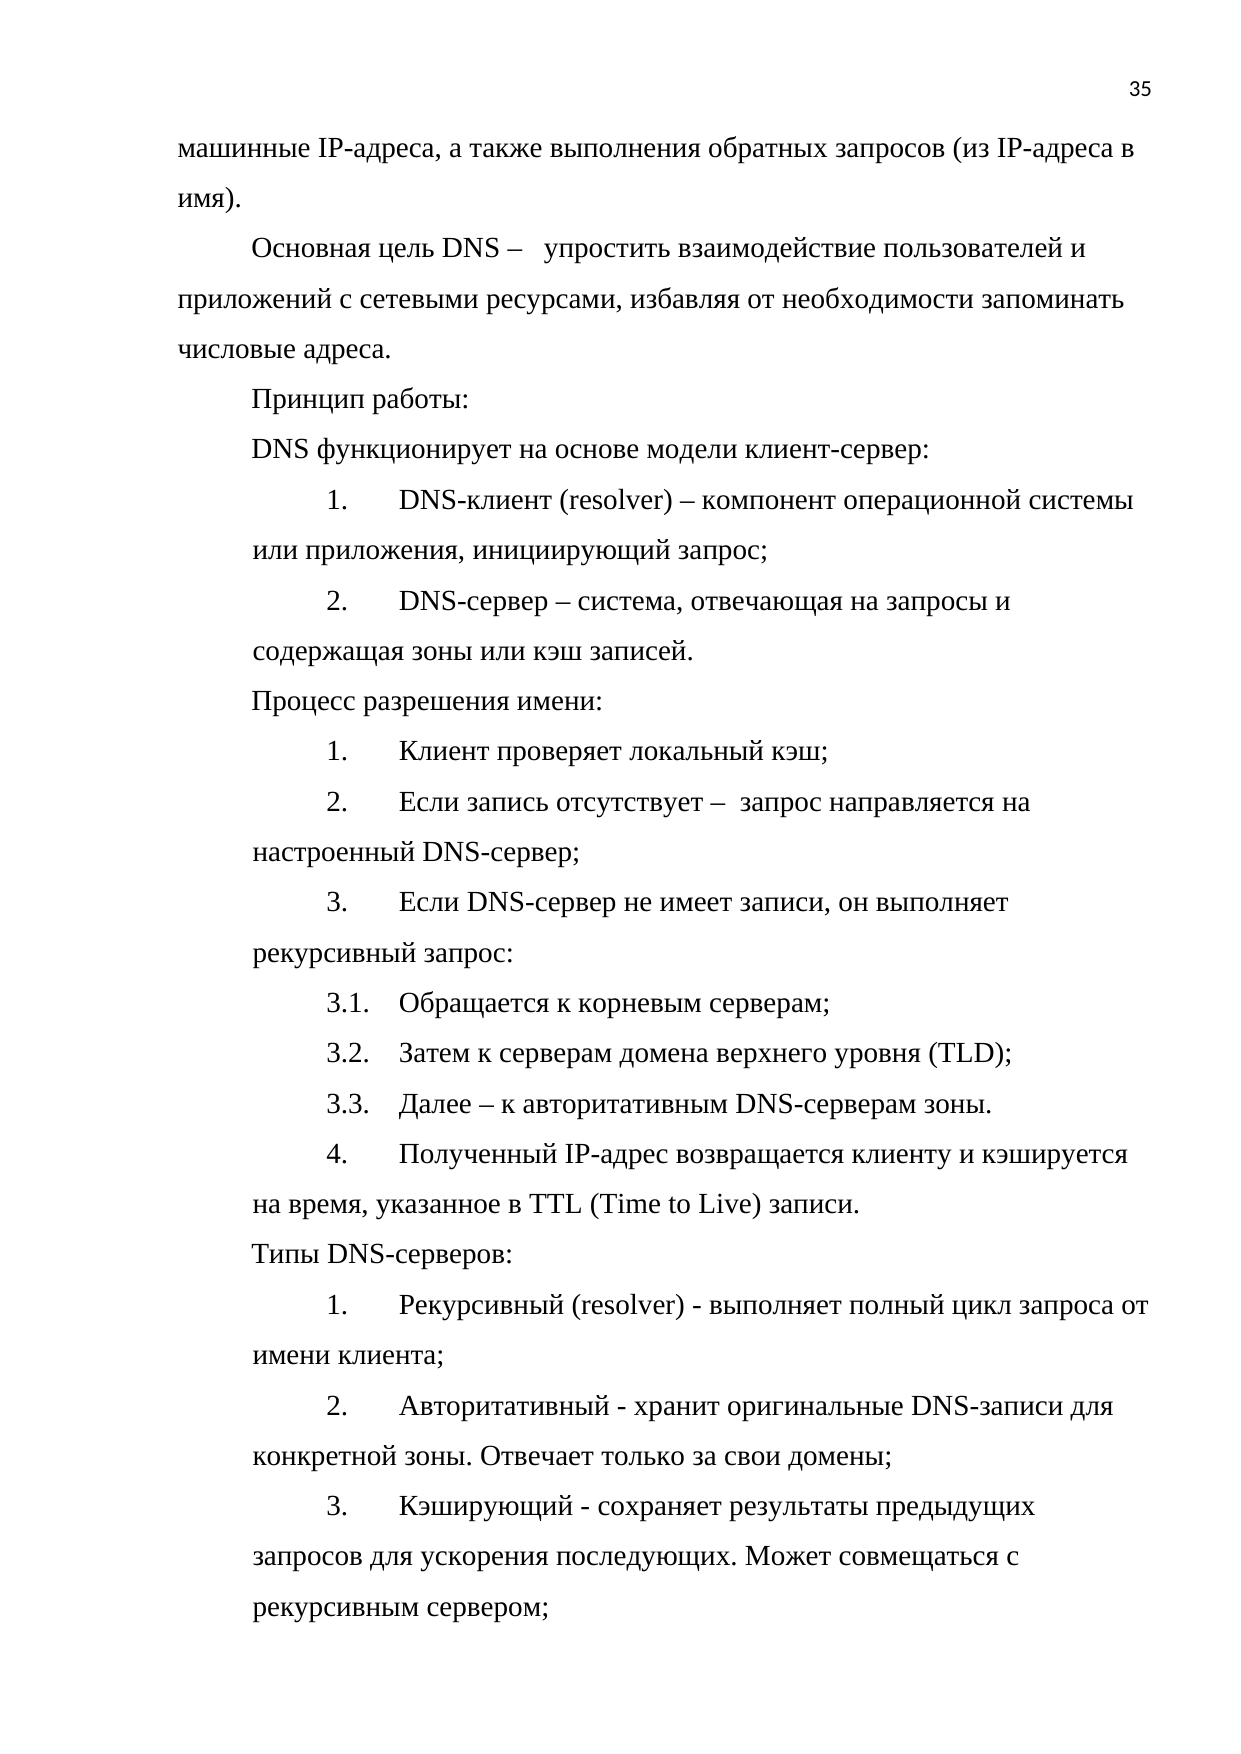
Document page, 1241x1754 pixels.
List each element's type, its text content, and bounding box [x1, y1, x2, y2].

list Если DNS-сервер не имеет записи, он выполняет рекурсивный запрос: [252, 884, 1152, 968]
list DNS-клиент (resolver) – компонент операционной системы или приложения, инициирующий запрос; [252, 482, 1152, 566]
list Рекурсивный (resolver) - выполняет полный цикл запроса от имени клиента; [252, 1287, 1152, 1371]
list Если запись отсутствует – запрос направляется на настроенный DNS-сервер; [252, 784, 1152, 868]
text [177, 130, 1152, 214]
list Полученный IP-адрес возвращается клиенту и кэшируется на время, указанное в TTL (Time to Live) записи. [252, 1136, 1152, 1220]
list DNS-сервер – система, отвечающая на запросы и содержащая зоны или кэш записей. [252, 583, 1152, 666]
list Затем к серверам домена верхнего уровня (TLD); [252, 1035, 1152, 1069]
list Далее – к авторитативным DNS-серверам зоны. [252, 1086, 1152, 1119]
text DNS функционирует на основе модели клиент-сервер: [177, 432, 1152, 465]
text Принцип работы: [177, 381, 1152, 415]
text Процесс разрешения имени: [177, 683, 1152, 717]
list Обращается к корневым серверам; [252, 985, 1152, 1019]
list Кэширующий - сохраняет результаты предыдущих запросов для ускорения последующих. Может совмещаться с рекурсивным сервером; [252, 1488, 1152, 1622]
text Основная цель DNS – упростить взаимодействие пользователей и приложений с сетевыми ресурсами, избавляя от необходимости запоминать числовые адреса. [177, 230, 1152, 364]
list Авторитативный - хранит оригинальные DNS-записи для конкретной зоны. Отвечает только за свои домены; [252, 1388, 1152, 1471]
text Типы DNS-серверов: [177, 1237, 1152, 1270]
list Клиент проверяет локальный кэш; [252, 733, 1152, 767]
